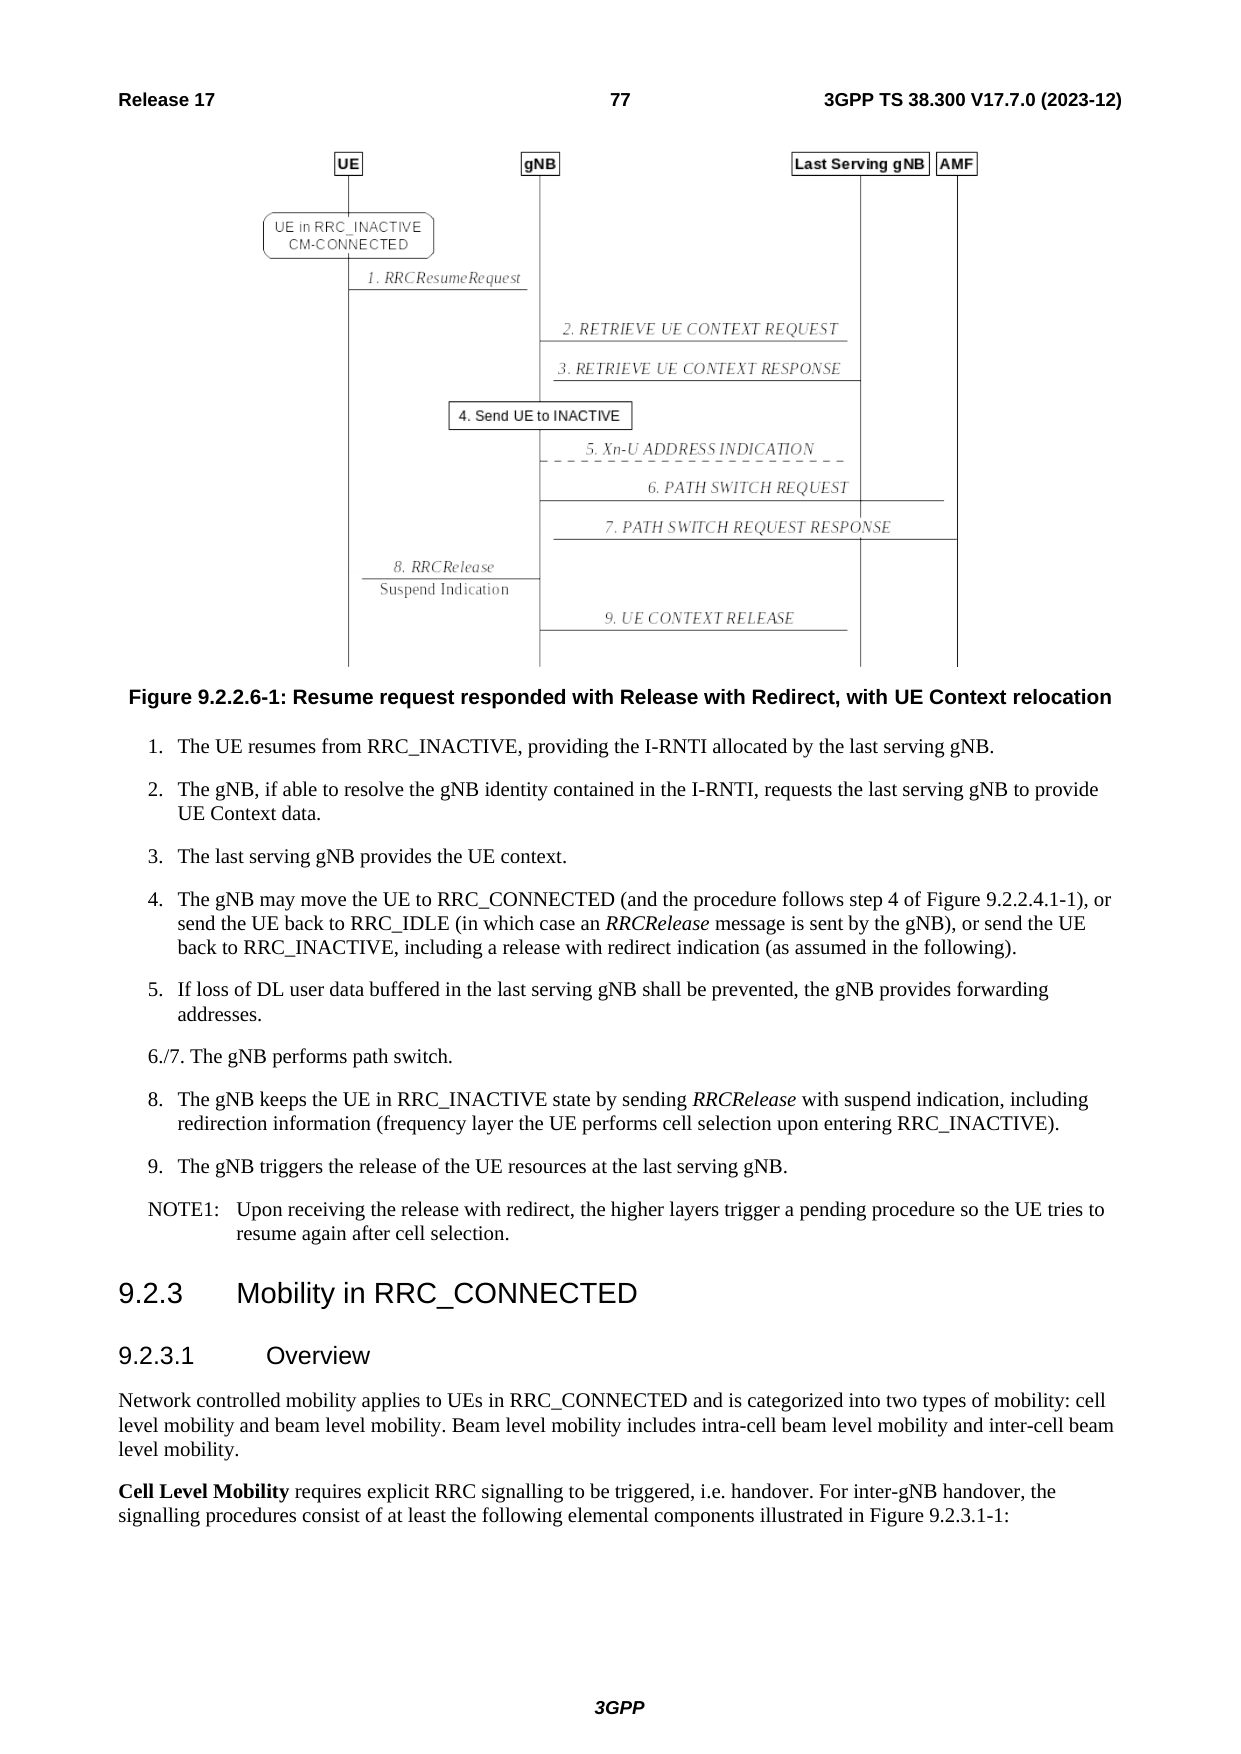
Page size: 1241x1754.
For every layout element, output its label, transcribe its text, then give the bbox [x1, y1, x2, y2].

text Network controlled mobility applies to UEs in RRC_CONNECTED and is categorized into two types of mobility: cell level mobility and beam level mobility. Beam level mobility includes intra-cell beam level mobility and inter-cell beam level mobility. [118, 1388, 1122, 1461]
text 6./7. The gNB performs path switch. [148, 1044, 1122, 1068]
text 9. The gNB triggers the release of the UE resources at the last serving gNB. [148, 1154, 1122, 1178]
text 8. The gNB keeps the UE in RRC_INACTIVE state by sending RRCRelease with suspend indication, including redirection information (frequency layer the UE performs cell selection upon entering RRC_INACTIVE). [148, 1087, 1122, 1135]
text 5. If loss of DL user data buffered in the last serving gNB shall be prevented, the gNB provides forwarding addresses. [148, 977, 1122, 1026]
subtitle 9.2.3 Mobility in RRC_CONNECTED [118, 1276, 1122, 1310]
subtitle 9.2.3.1 Overview [118, 1341, 1122, 1370]
text 3. The last serving gNB provides the UE context. [148, 844, 1122, 868]
text Figure 9.2.2.6-1: Resume request responded with Release with Redirect, with UE Context relocation [118, 685, 1122, 709]
text 2. The gNB, if able to resolve the gNB identity contained in the I-RNTI, requests the last serving gNB to provide UE Context data. [148, 777, 1122, 825]
text Cell Level Mobility requires explicit RRC signalling to be triggered, i.e. handover. For inter-gNB handover, the signalling procedures consist of at least the following elemental components illustrated in Figure 9.2.3.1-1: [118, 1479, 1122, 1527]
text 1. The UE resumes from RRC_INACTIVE, providing the I-RNTI allocated by the last serving gNB. [148, 734, 1122, 758]
text 4. The gNB may move the UE to RRC_CONNECTED (and the procedure follows step 4 of Figure 9.2.2.4.1-1), or send the UE back to RRC_IDLE (in which case an RRCRelease message is sent by the gNB), or send the UE back to RRC_INACTIVE, including a release with redirect indication (as assumed in the following). [148, 886, 1122, 959]
text NOTE1: Upon receiving the release with redirect, the higher layers trigger a pending procedure so the UE tries to resume again after cell selection. [148, 1197, 1122, 1245]
